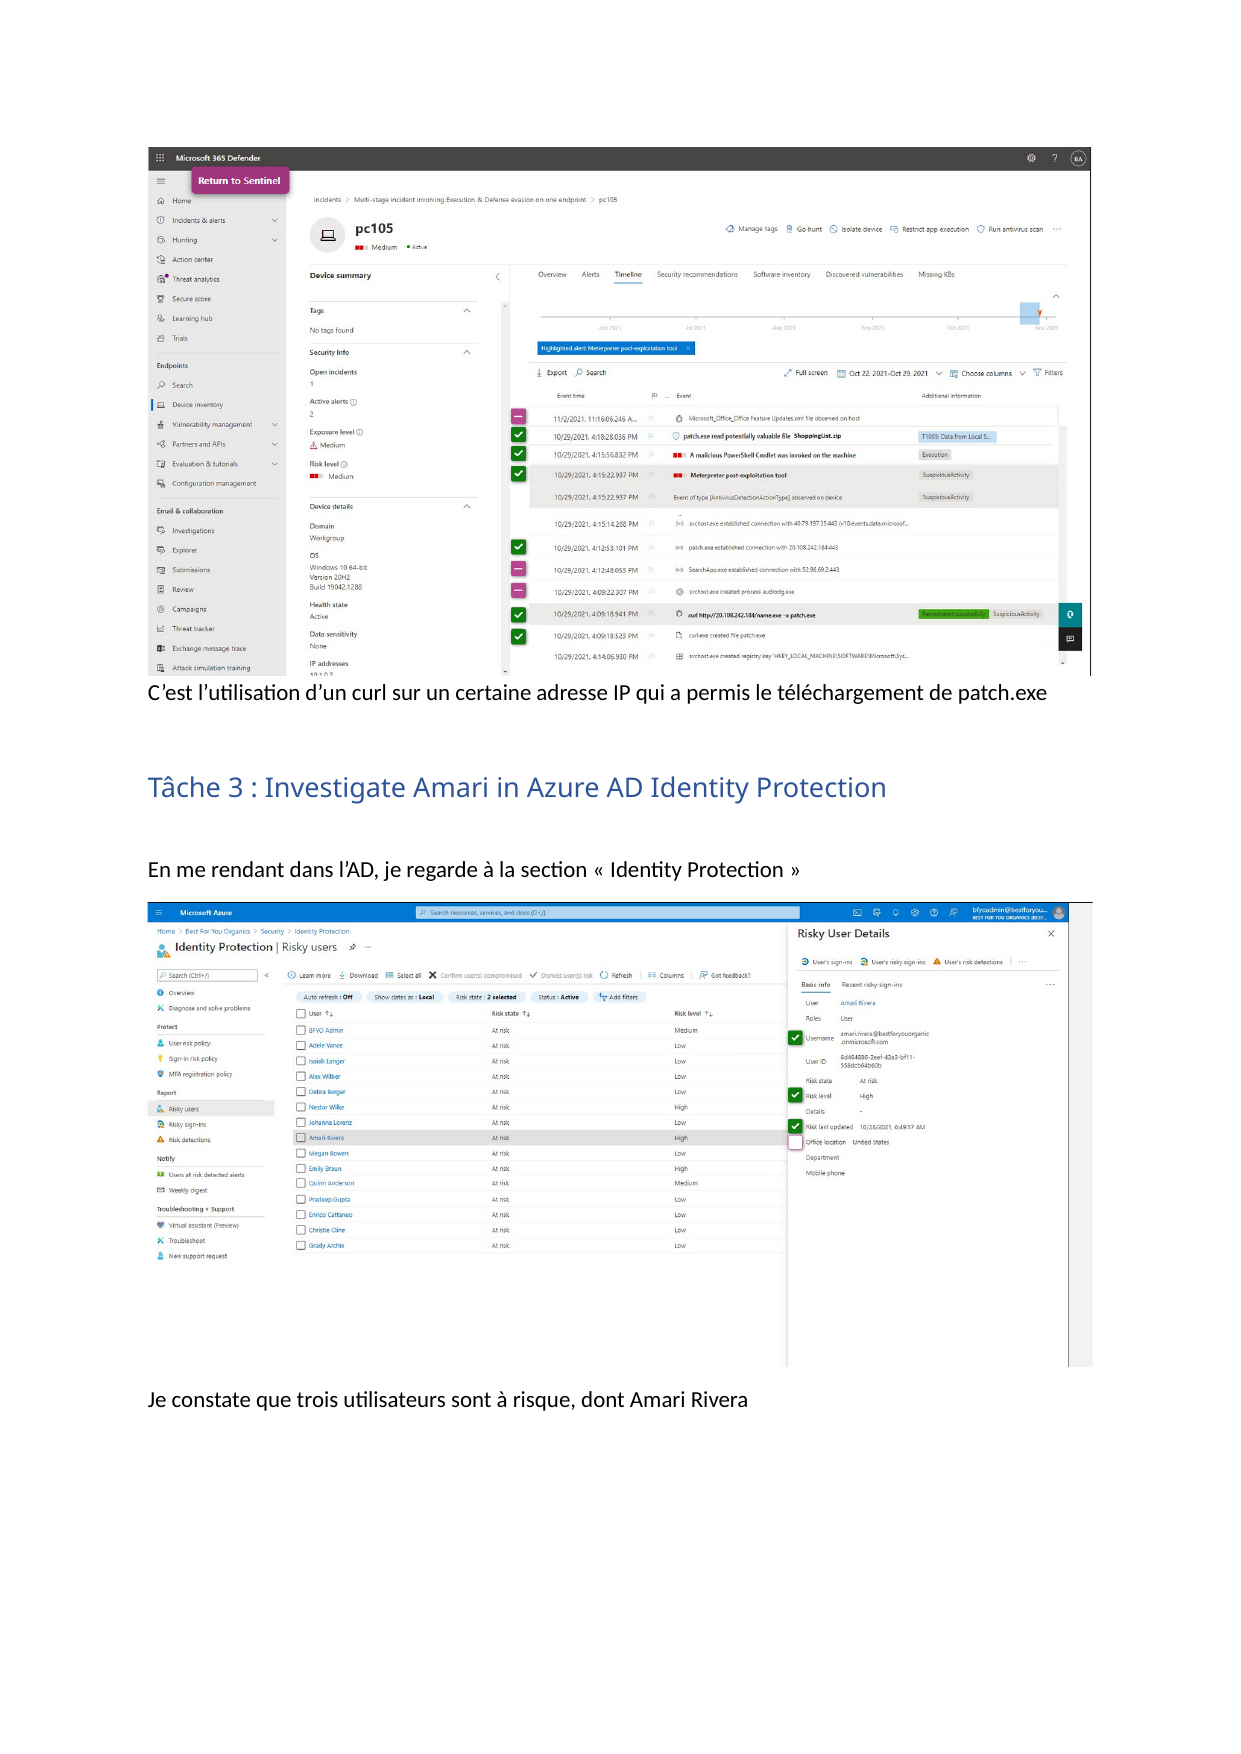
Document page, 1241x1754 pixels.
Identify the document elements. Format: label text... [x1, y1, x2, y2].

text Je constate que trois utilisateurs sont à risque, dont Amari Rivera [148, 1386, 1093, 1413]
text En me rendant dans l’AD, je regarde à la section « Identity Protection » [148, 856, 1093, 883]
picture [147, 147, 1093, 676]
picture [147, 902, 1093, 1367]
subtitle Tâche 3 : Investigate Amari in Azure AD Identity Protection [148, 769, 1093, 806]
text C’est l’utilisation d’un curl sur un certaine adresse IP qui a permis le téléchargement de patch.exe [148, 676, 1093, 706]
